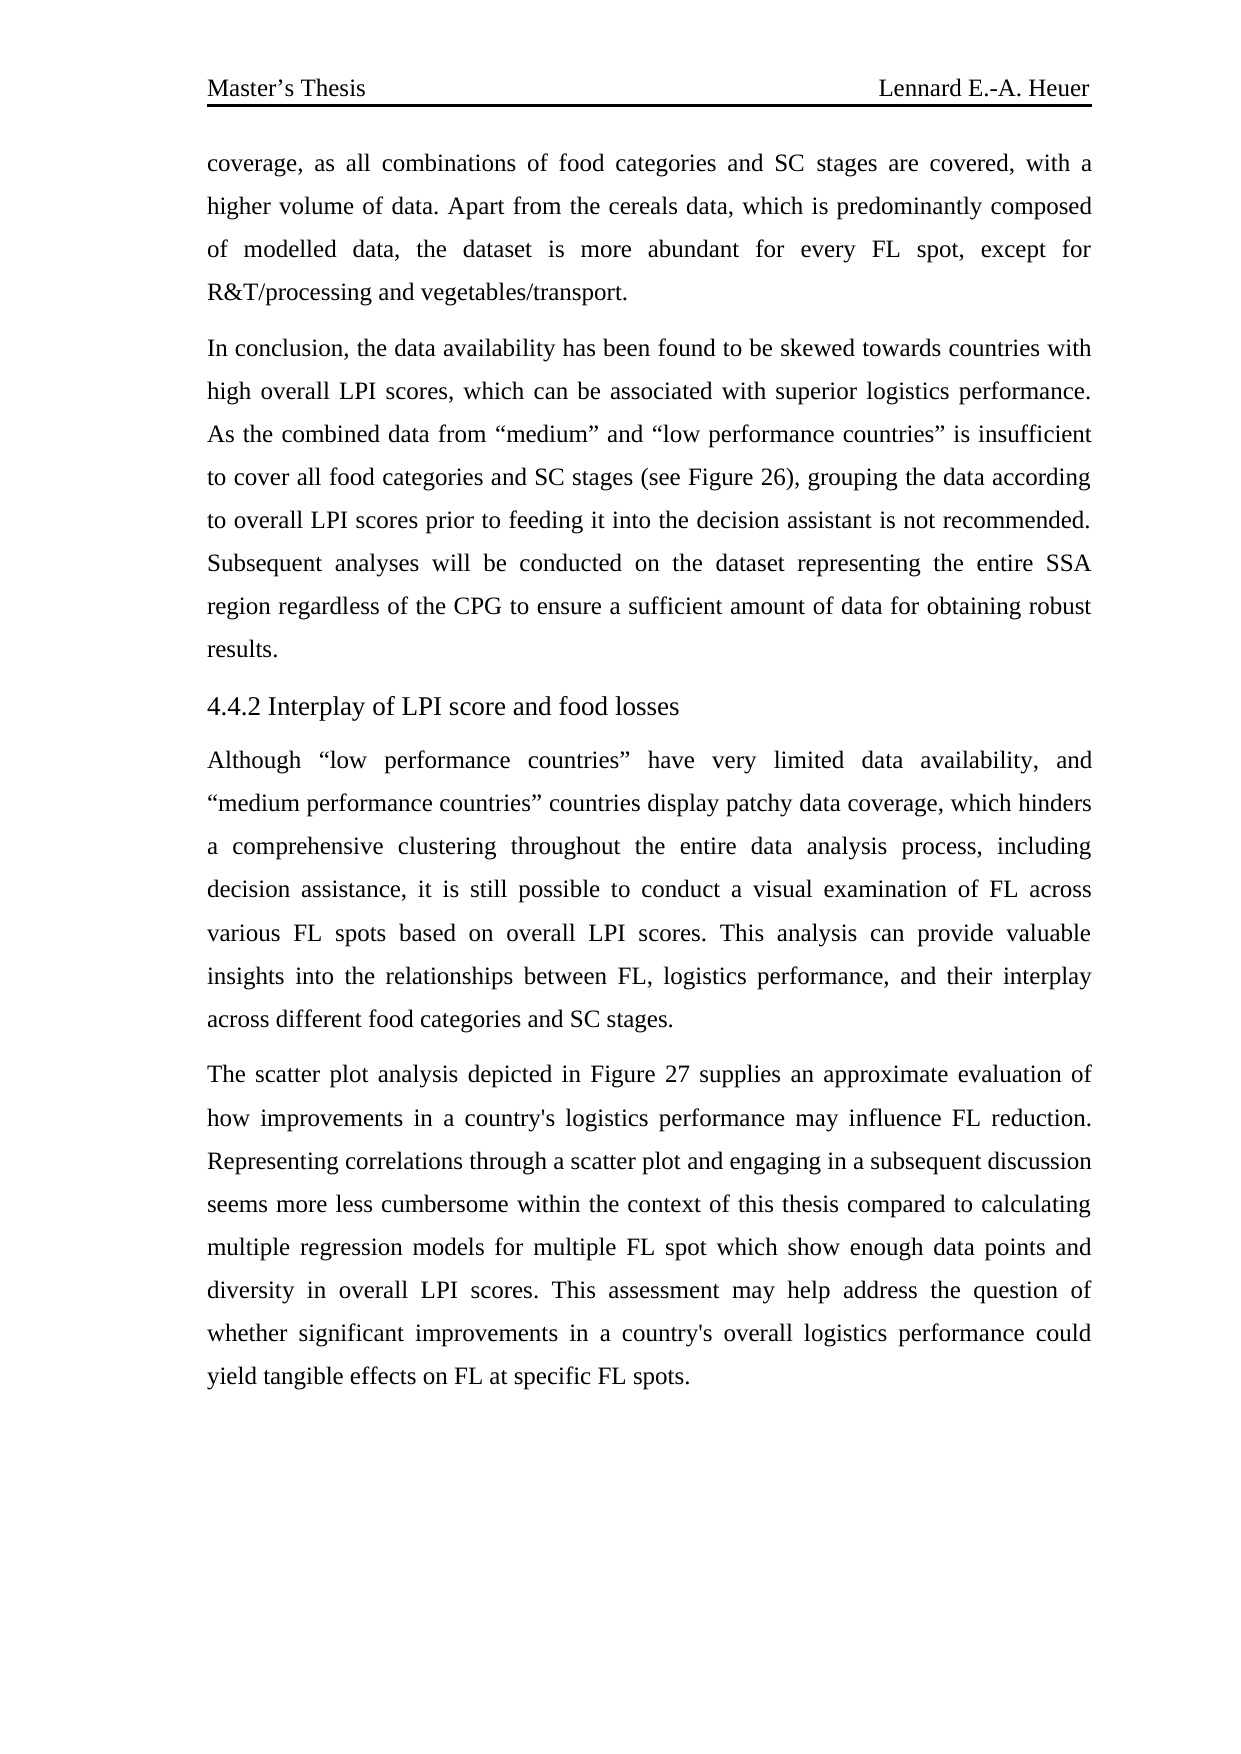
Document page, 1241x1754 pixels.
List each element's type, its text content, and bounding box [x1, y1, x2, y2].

text Although “low performance countries” have very limited data availability, and “medium performance countries” countries display patchy data coverage, which hinders a comprehensive clustering throughout the entire data analysis process, including decision assistance, it is still possible to conduct a visual examination of FL across various FL spots based on overall LPI scores. This analysis can provide valuable insights into the relationships between FL, logistics performance, and their interplay across different food categories and SC stages. [207, 745, 1092, 1033]
text In conclusion, the data availability has been found to be skewed towards countries with high overall LPI scores, which can be associated with superior logistics performance. As the combined data from “medium” and “low performance countries” is insufficient to cover all food categories and SC stages (see Figure 26), grouping the data according to overall LPI scores prior to feeding it into the decision assistant is not recommended. Subsequent analyses will be conducted on the dataset representing the entire SSA region regardless of the CPG to ensure a sufficient amount of data for obtaining robust results. [207, 333, 1092, 663]
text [207, 148, 1092, 306]
subtitle 4.4.2 Interplay of LPI score and food losses [207, 690, 1092, 721]
text The scatter plot analysis depicted in Figure 27 supplies an approximate evaluation of how improvements in a country's logistics performance may influence FL reduction. Representing correlations through a scatter plot and engaging in a subsequent discussion seems more less cumbersome within the context of this thesis compared to calculating multiple regression models for multiple FL spot which show enough data points and diversity in overall LPI scores. This assessment may help address the question of whether significant improvements in a country's overall logistics performance could yield tangible effects on FL at specific FL spots. [207, 1059, 1092, 1390]
